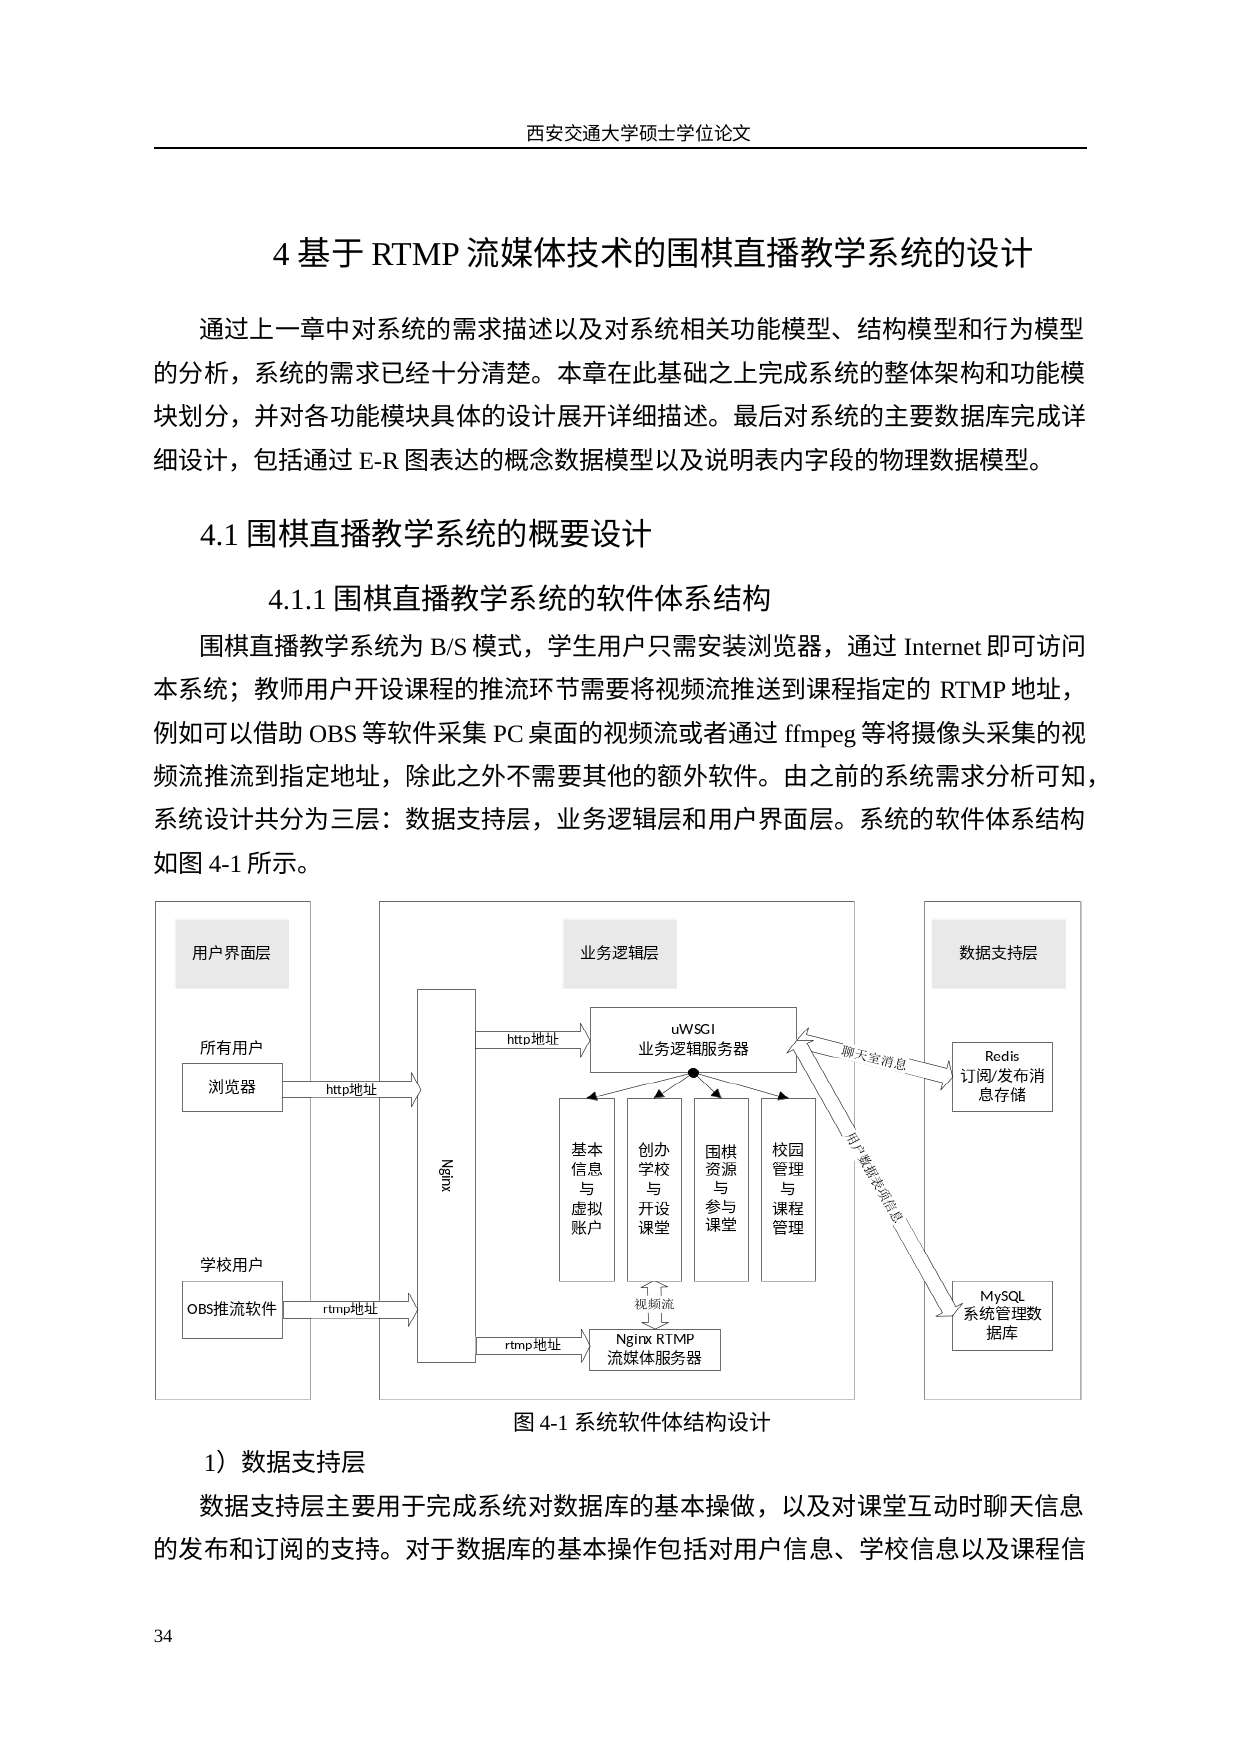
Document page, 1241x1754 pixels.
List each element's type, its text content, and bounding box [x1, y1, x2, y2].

text 围棋直播教学系统为B/S模式，学生用户只需安装浏览器，通过Internet即可访问本系统；教师用户开设课程的推流环节需要将视频流推送到课程指定的RTMP地址，例如可以借助OBS等软件采集PC桌面的视频流或者通过ffmpeg等将摄像头采集的视频流推流到指定地址，除此之外不需要其他的额外软件。由之前的系统需求分析可知，系统设计共分为三层：数据支持层，业务逻辑层和用户界面层。系统的软件体系结构如图4-1所示。 [153, 626, 1087, 879]
subtitle 基于RTMP流媒体技术的围棋直播教学系统的设计 [219, 227, 1087, 275]
text 1）数据支持层 [153, 1443, 1087, 1479]
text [153, 1486, 1087, 1566]
text 通过上一章中对系统的需求描述以及对系统相关功能模型、结构模型和行为模型的分析，系统的需求已经十分清楚。本章在此基础之上完成系统的整体架构和功能模块划分，并对各功能模块具体的设计展开详细描述。最后对系统的主要数据库完成详细设计，包括通过E-R图表达的概念数据模型以及说明表内字段的物理数据模型。 [153, 310, 1087, 477]
text 图4-1 系统软件体结构设计 [153, 1405, 1087, 1437]
subtitle 围棋直播教学系统的概要设计 [200, 509, 1087, 554]
subtitle 围棋直播教学系统的软件体系结构 [268, 575, 1087, 618]
